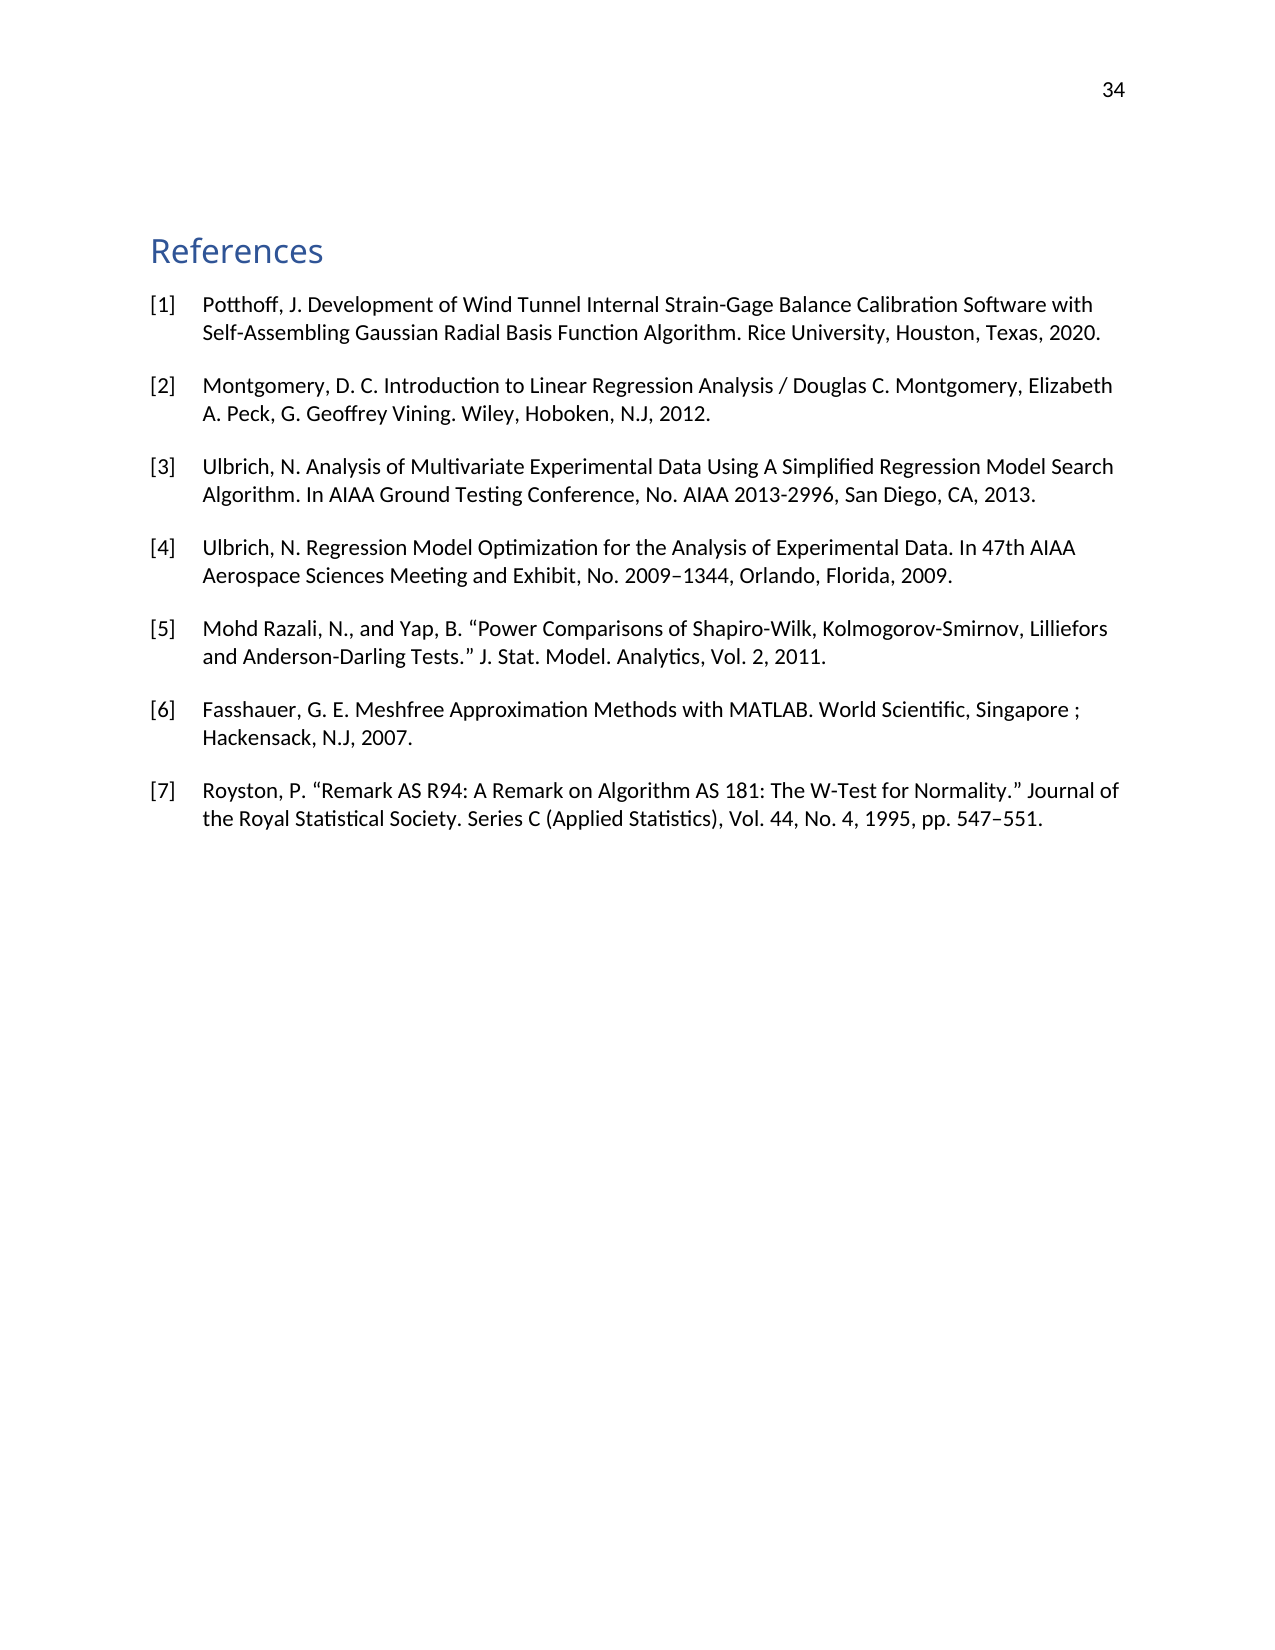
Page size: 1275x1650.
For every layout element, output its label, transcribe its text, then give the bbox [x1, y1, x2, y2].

text [7] Royston, P. “Remark AS R94: A Remark on Algorithm AS 181: The W-Test for Normality.” Journal of the Royal Statistical Society. Series C (Applied Statistics), Vol. 44, No. 4, 1995, pp. 547–551. [150, 776, 1125, 832]
text [1] Potthoff, J. Development of Wind Tunnel Internal Strain-Gage Balance Calibration Software with Self-Assembling Gaussian Radial Basis Function Algorithm. Rice University, Houston, Texas, 2020. [150, 290, 1125, 346]
text [6] Fasshauer, G. E. Meshfree Approximation Methods with MATLAB. World Scientific, Singapore ; Hackensack, N.J, 2007. [150, 695, 1125, 751]
text [2] Montgomery, D. C. Introduction to Linear Regression Analysis / Douglas C. Montgomery, Elizabeth A. Peck, G. Geoffrey Vining. Wiley, Hoboken, N.J, 2012. [150, 371, 1125, 427]
text [3] Ulbrich, N. Analysis of Multivariate Experimental Data Using A Simplified Regression Model Search Algorithm. In AIAA Ground Testing Conference, No. AIAA 2013-2996, San Diego, CA, 2013. [150, 452, 1125, 508]
text [5] Mohd Razali, N., and Yap, B. “Power Comparisons of Shapiro-Wilk, Kolmogorov-Smirnov, Lilliefors and Anderson-Darling Tests.” J. Stat. Model. Analytics, Vol. 2, 2011. [150, 614, 1125, 670]
text [4] Ulbrich, N. Regression Model Optimization for the Analysis of Experimental Data. In 47th AIAA Aerospace Sciences Meeting and Exhibit, No. 2009–1344, Orlando, Florida, 2009. [150, 533, 1125, 589]
subtitle References [150, 228, 1125, 273]
